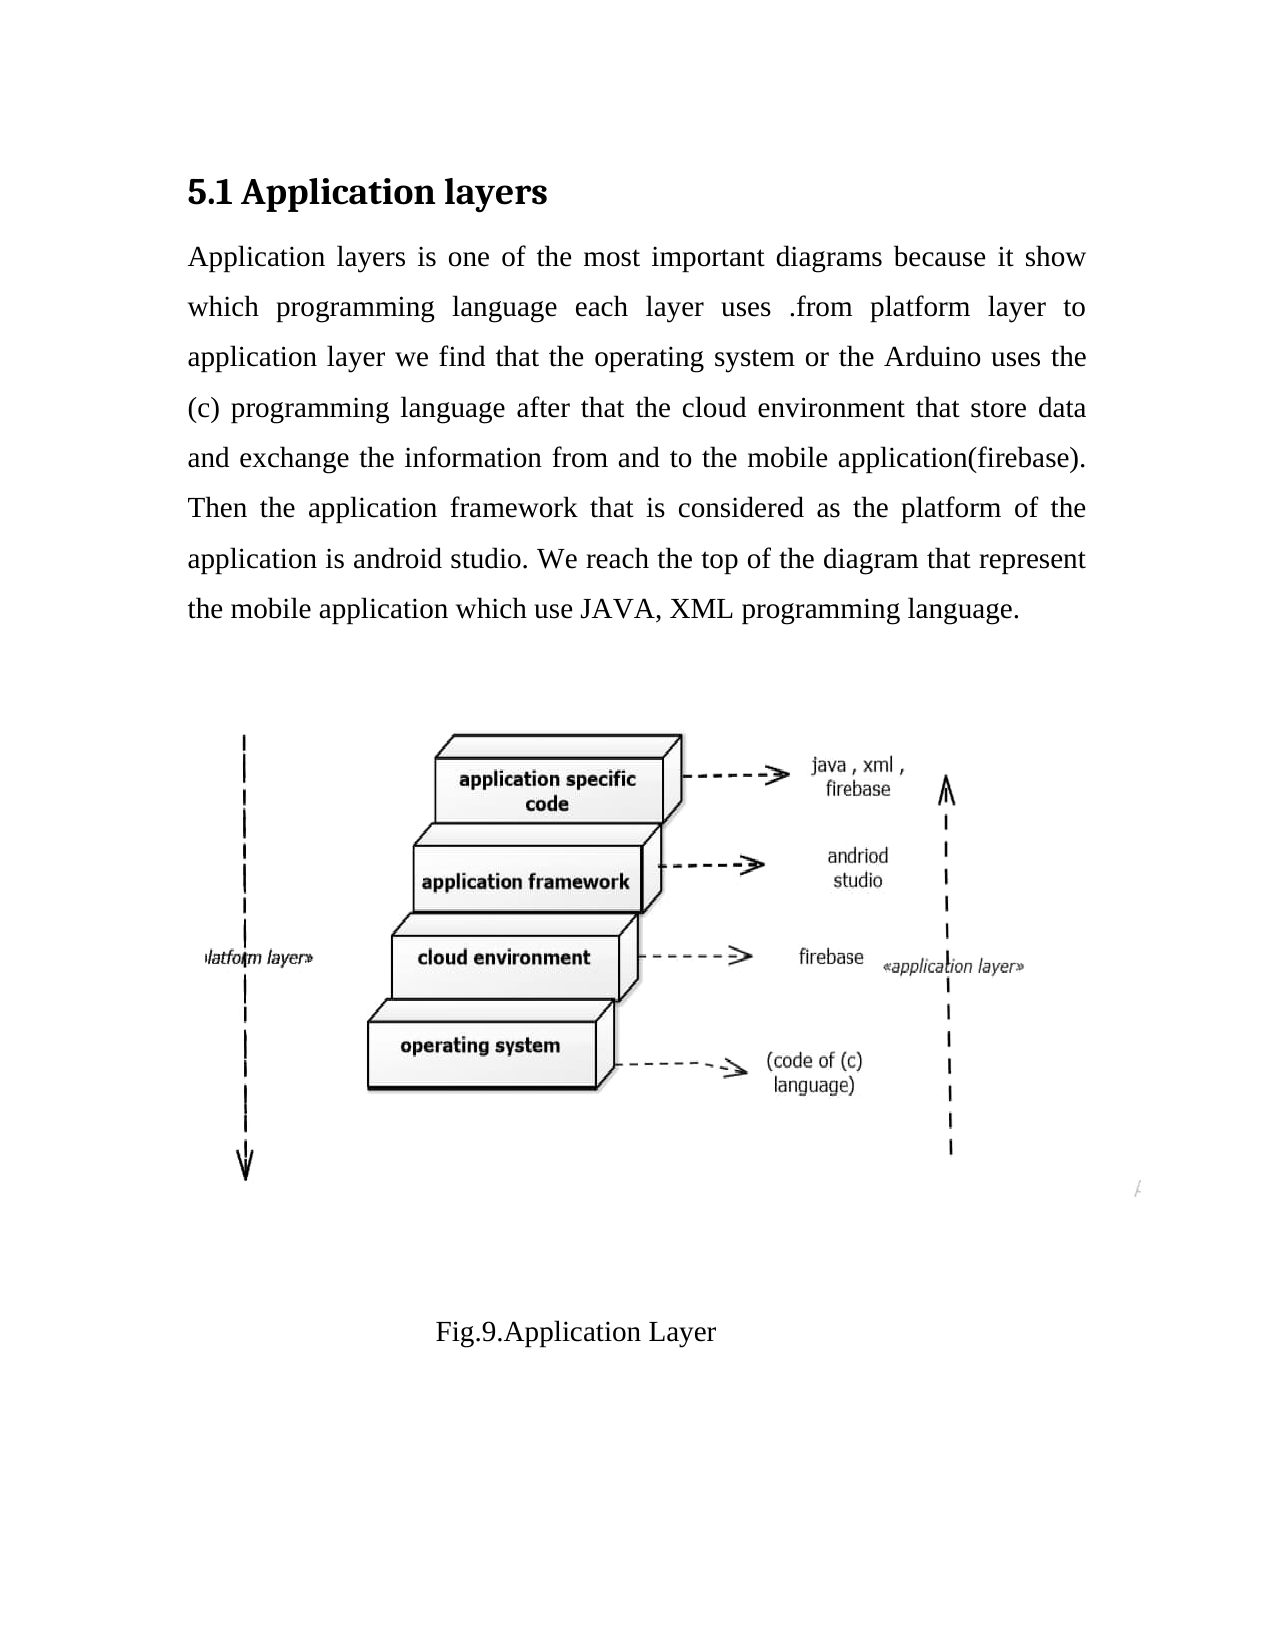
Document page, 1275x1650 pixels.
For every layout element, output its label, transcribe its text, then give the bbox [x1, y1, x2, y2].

picture [175, 681, 1184, 1297]
subtitle 5.1 Application layers [187, 171, 1087, 214]
text Application layers is one of the most important diagrams because it show which programming language each layer uses .from platform layer to application layer we find that the operating system or the Arduino uses the (c) programming language after that the cloud environment that store data and exchange the information from and to the mobile application(firebase). Then the application framework that is considered as the platform of the application is android studio. We reach the top of the diagram that represent the mobile application which use JAVA, XML programming language. [187, 239, 1087, 625]
text Fig.9.Application Layer [187, 1297, 1087, 1347]
